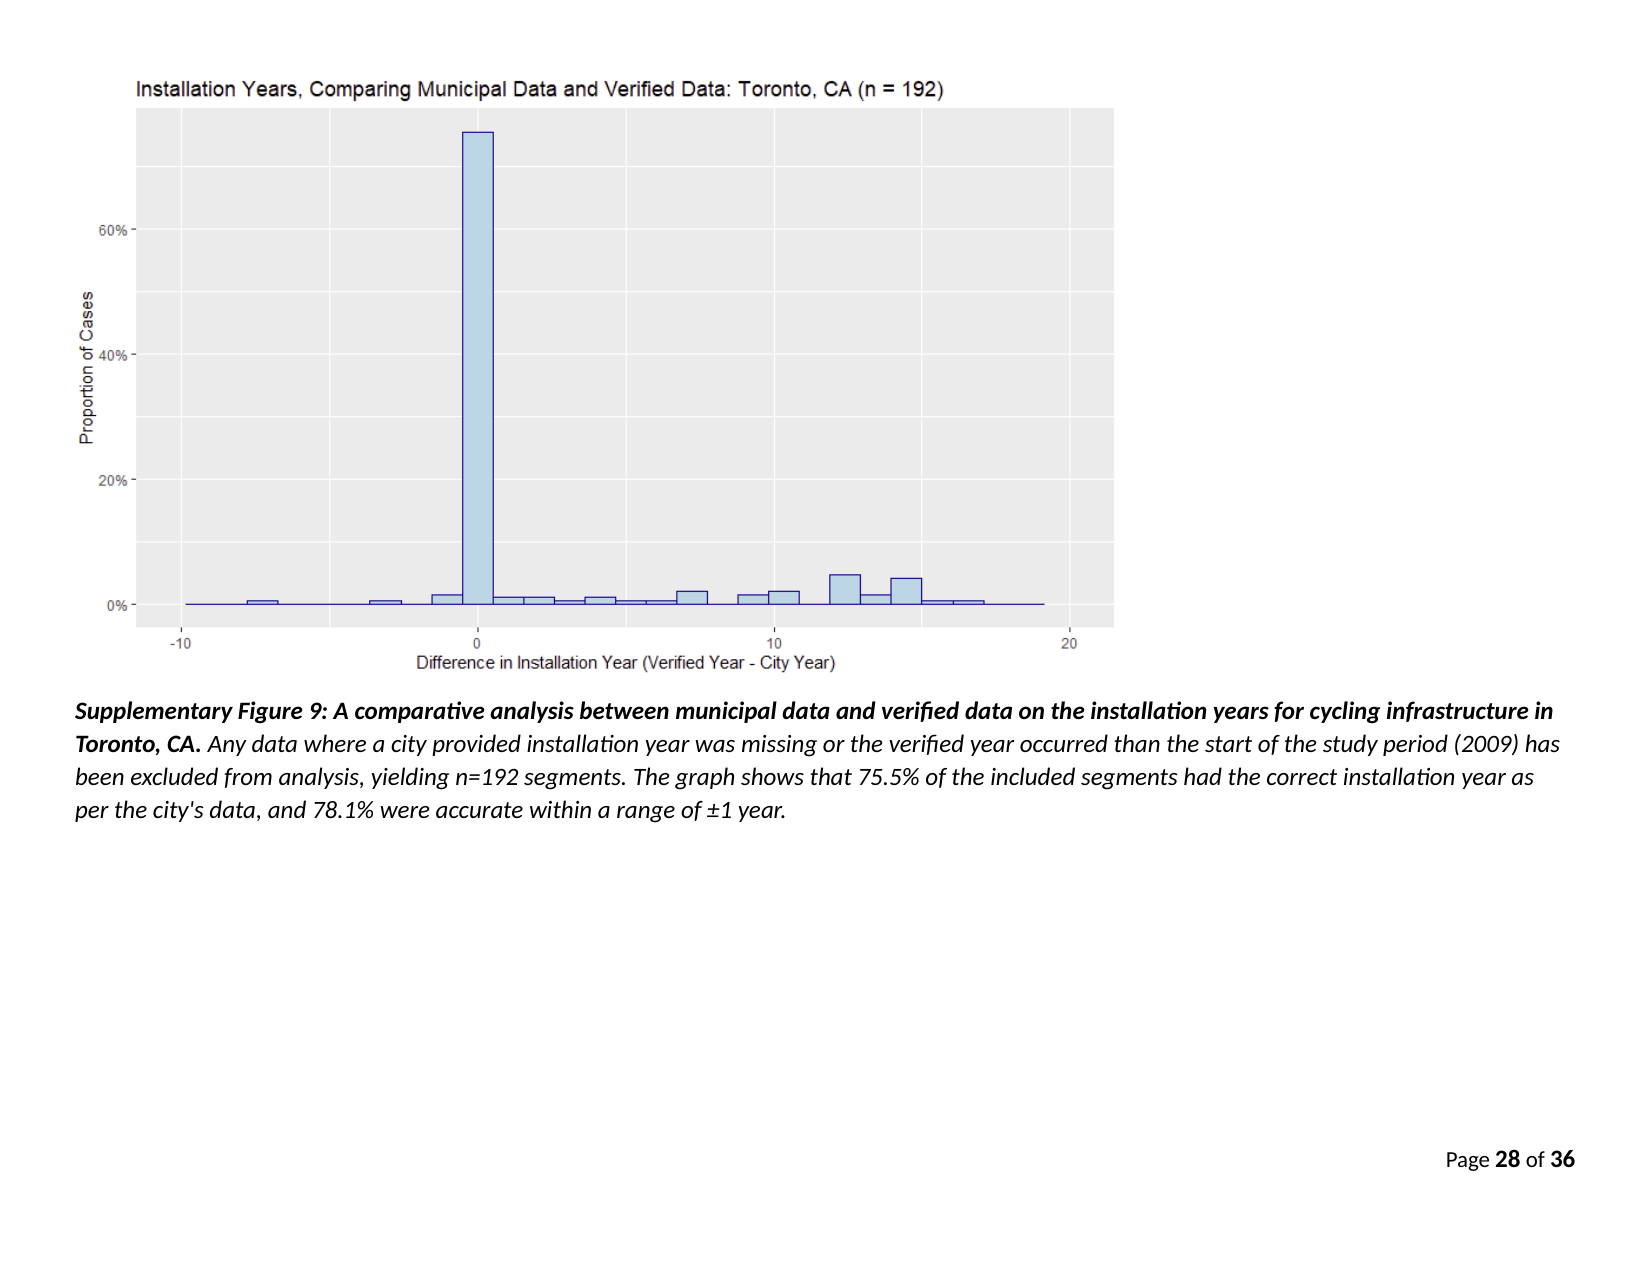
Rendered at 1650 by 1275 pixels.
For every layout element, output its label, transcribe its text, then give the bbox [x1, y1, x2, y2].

picture [75, 75, 1120, 677]
text Supplementary Figure 9: A comparative analysis between municipal data and verified data on the installation years for cycling infrastructure in Toronto, CA. Any data where a city provided installation year was missing or the verified year occurred than the start of the study period (2009) has been excluded from analysis, yielding n=192 segments. The graph shows that 75.5% of the included segments had the correct installation year as per the city's data, and 78.1% were accurate within a range of ±1 year. [75, 695, 1575, 824]
